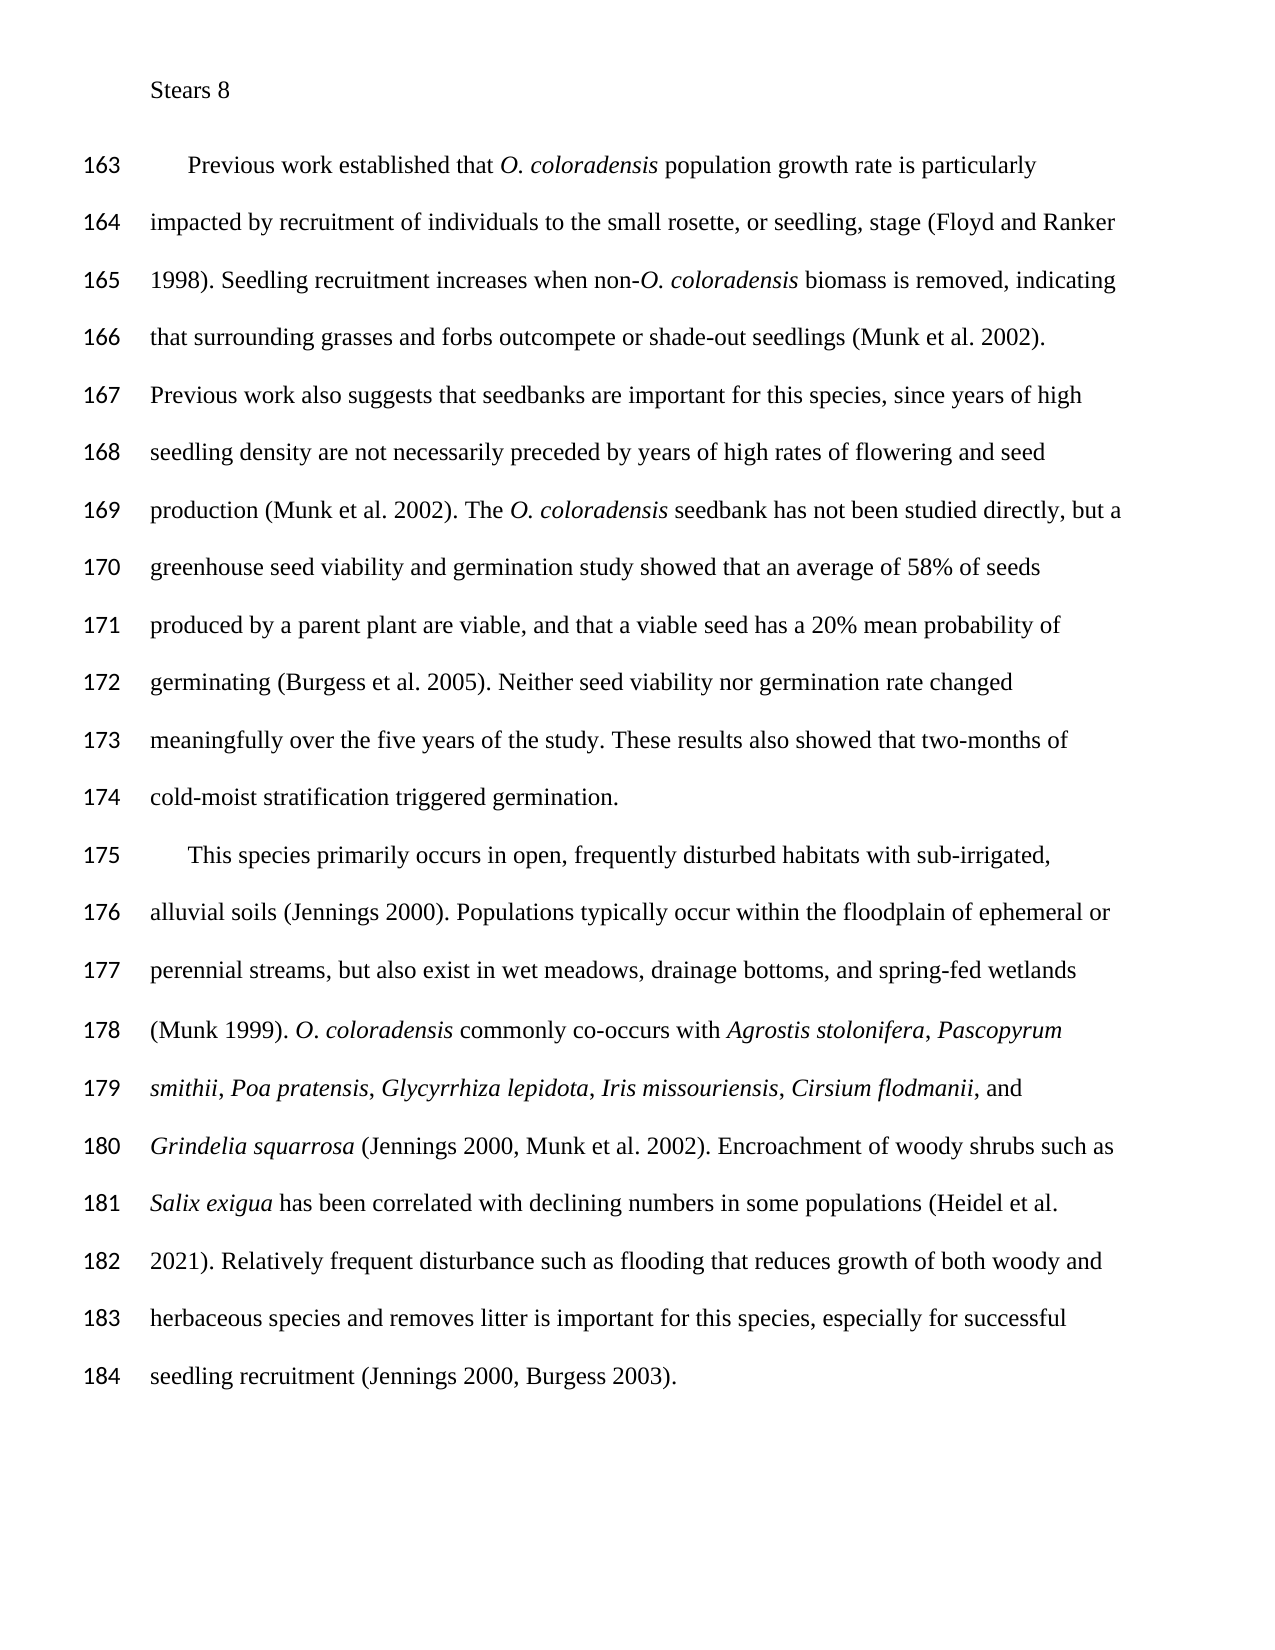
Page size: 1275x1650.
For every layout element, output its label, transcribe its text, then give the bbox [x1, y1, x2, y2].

text This species primarily occurs in open, frequently disturbed habitats with sub-irrigated, alluvial soils (Jennings 2000). Populations typically occur within the floodplain of ephemeral or perennial streams, but also exist in wet meadows, drainage bottoms, and spring-fed wetlands (Munk 1999). O. coloradensis commonly co-occurs with ﻿Agrostis stolonifera, Pascopyrum smithii, Poa pratensis, Glycyrrhiza lepidota, Iris missouriensis, Cirsium flodmanii, and Grindelia squarrosa (Jennings 2000, Munk et al. 2002). Encroachment of woody shrubs such as Salix exigua has been correlated with declining numbers in some populations (Heidel et al. 2021). Relatively frequent disturbance such as flooding that reduces growth of both woody and herbaceous species and removes litter is important for this species, especially for successful seedling recruitment (Jennings 2000, Burgess 2003). [150, 840, 1125, 1390]
text Previous work established that O. coloradensis population growth rate is particularly impacted by recruitment of individuals to the small rosette, or seedling, stage (Floyd and Ranker 1998). Seedling recruitment increases when non-O. coloradensis biomass is removed, indicating that surrounding grasses and forbs outcompete or shade-out seedlings (Munk et al. 2002). Previous work also suggests that seedbanks are important for this species, since years of high seedling density are not necessarily preceded by years of high rates of flowering and seed production (Munk et al. 2002). The O. coloradensis seedbank has not been studied directly, but a greenhouse seed viability and germination study showed that an average of 58% of seeds produced by a parent plant are viable, and that a viable seed has a 20% mean probability of germinating (Burgess et al. 2005). Neither seed viability nor germination rate changed meaningfully over the five years of the study. These results also showed that two-months of cold-moist stratification triggered germination. [150, 150, 1125, 811]
